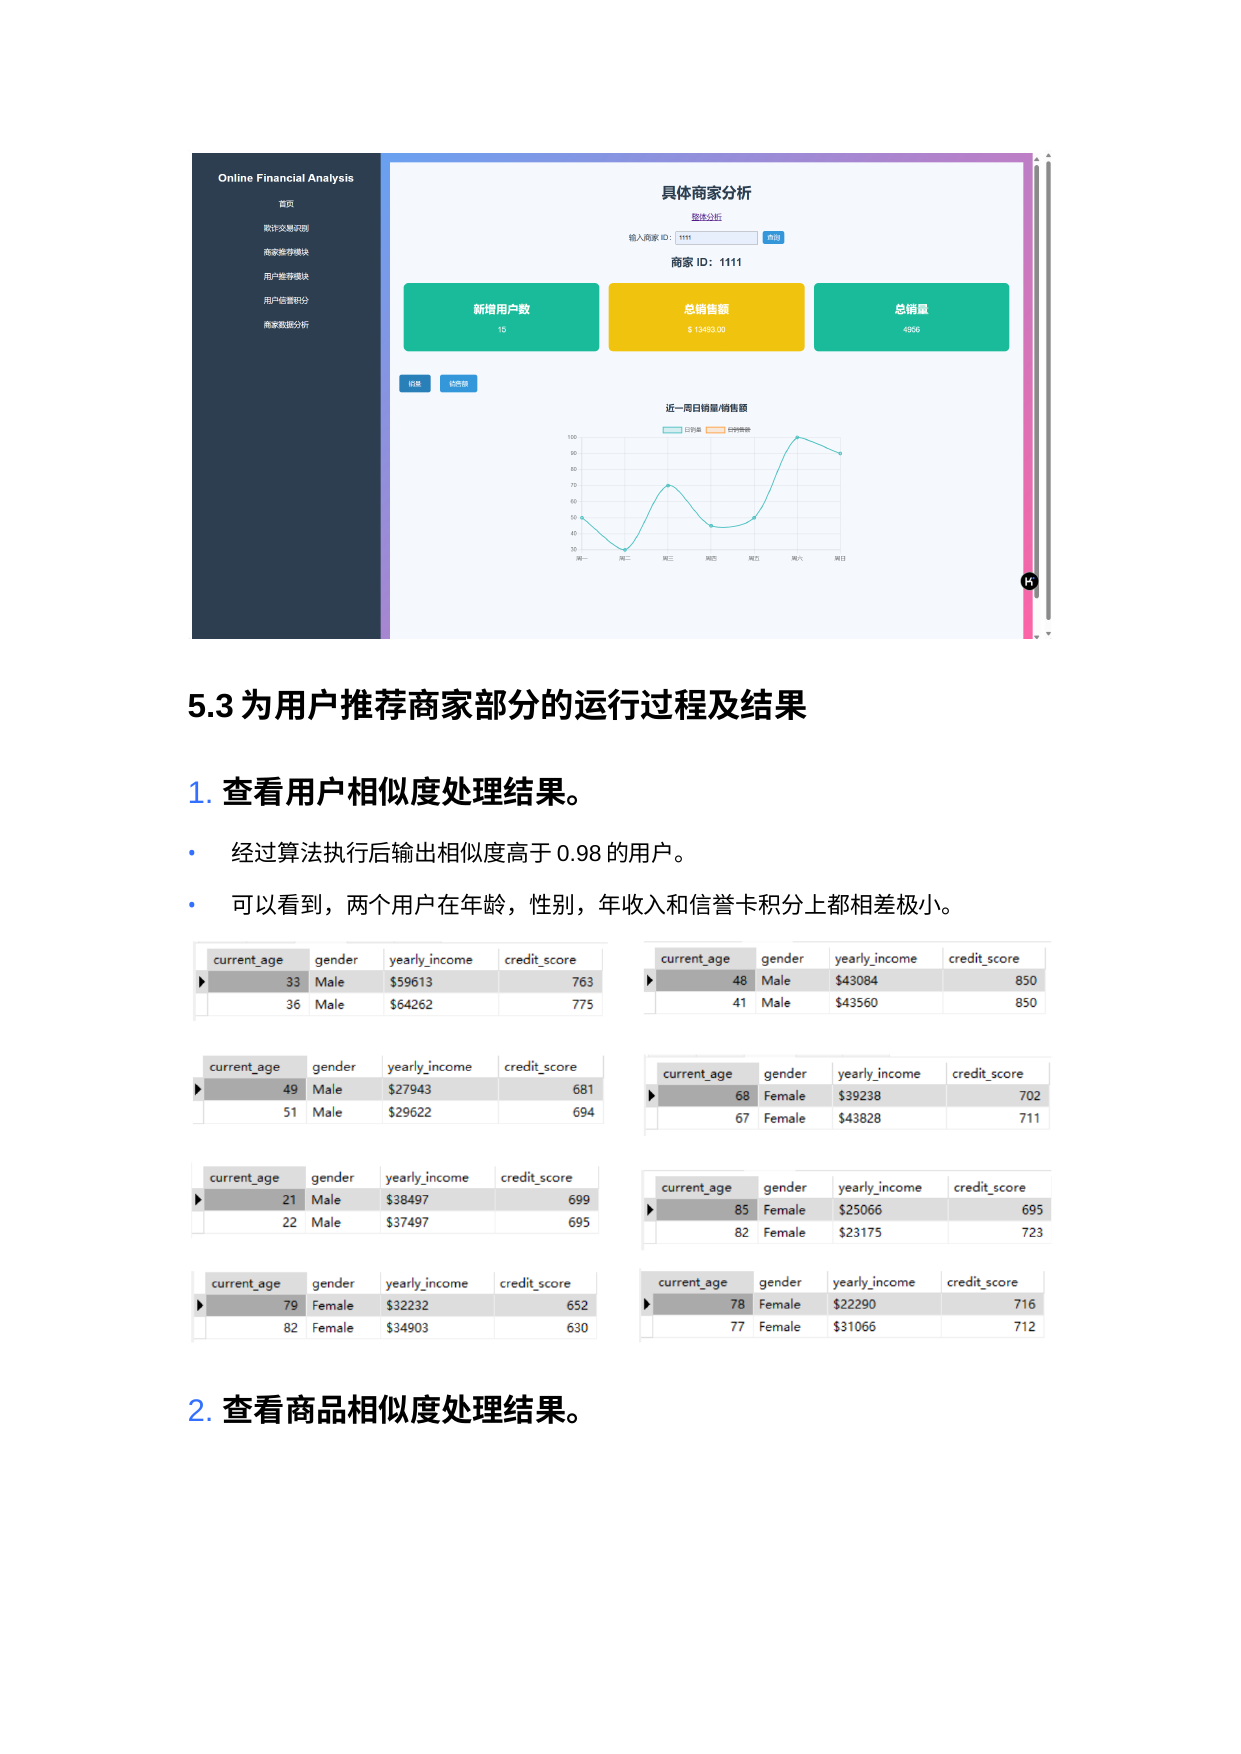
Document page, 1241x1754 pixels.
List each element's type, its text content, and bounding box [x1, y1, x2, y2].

text 1. 查看用户相似度处理结果。 [187, 768, 1053, 813]
picture [188, 150, 1052, 639]
list 经过算法执行后输出相似度高于0.98的用户。 [187, 834, 1053, 868]
picture [188, 939, 1052, 1348]
list 可以看到，两个用户在年龄，性别，年收入和信誉卡积分上都相差极小。 [187, 887, 1053, 920]
text 5.3为用户推荐商家部分的运行过程及结果 [187, 679, 1053, 727]
text 2. 查看商品相似度处理结果。 [187, 1385, 1053, 1430]
